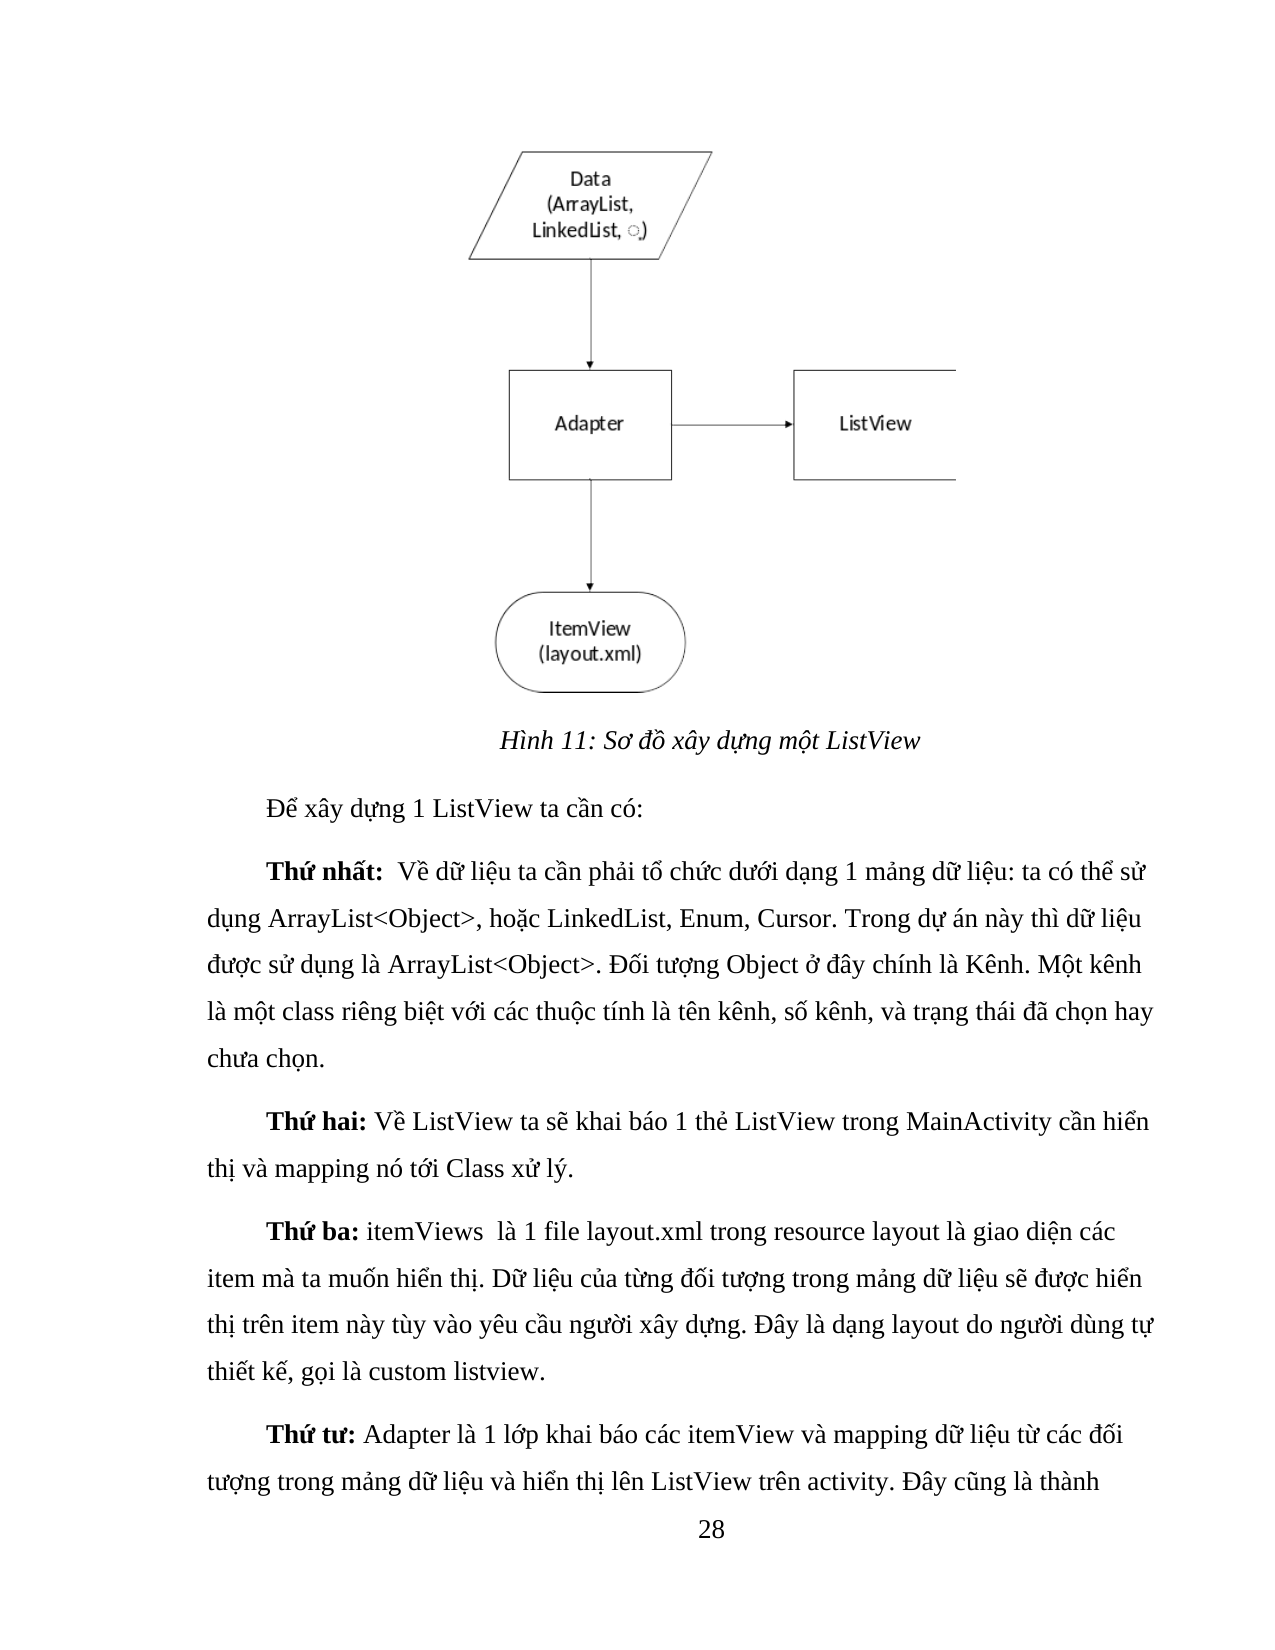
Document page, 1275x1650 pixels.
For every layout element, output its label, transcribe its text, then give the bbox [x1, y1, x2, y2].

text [207, 1418, 1157, 1496]
text Thứ hai: Về ListView ta sẽ khai báo 1 thẻ ListView trong MainActivity cần hiển thị và mapping nó tới Class xử lý. [207, 1105, 1157, 1183]
text Thứ nhất: Về dữ liệu ta cần phải tổ chức dưới dạng 1 mảng dữ liệu: ta có thể sử dụng ArrayList<Object>, hoặc LinkedList, Enum, Cursor. Trong dự án này thì dữ liệu được sử dụng là ArrayList<Object>. Đối tượng Object ở đây chính là Kênh. Một kênh là một class riêng biệt với các thuộc tính là tên kênh, số kênh, và trạng thái đã chọn hay chưa chọn. [207, 855, 1157, 1073]
text Để xây dựng 1 ListView ta cần có: [207, 792, 1157, 823]
text Thứ ba: itemViews là 1 file layout.xml trong resource layout là giao diện các item mà ta muốn hiển thị. Dữ liệu của từng đối tượng trong mảng dữ liệu sẽ được hiển thị trên item này tùy vào yêu cầu người xây dựng. Đây là dạng layout do người dùng tự thiết kế, gọi là custom listview. [207, 1215, 1157, 1386]
text Hình 11: Sơ đồ xây dựng một ListView [207, 724, 1157, 756]
